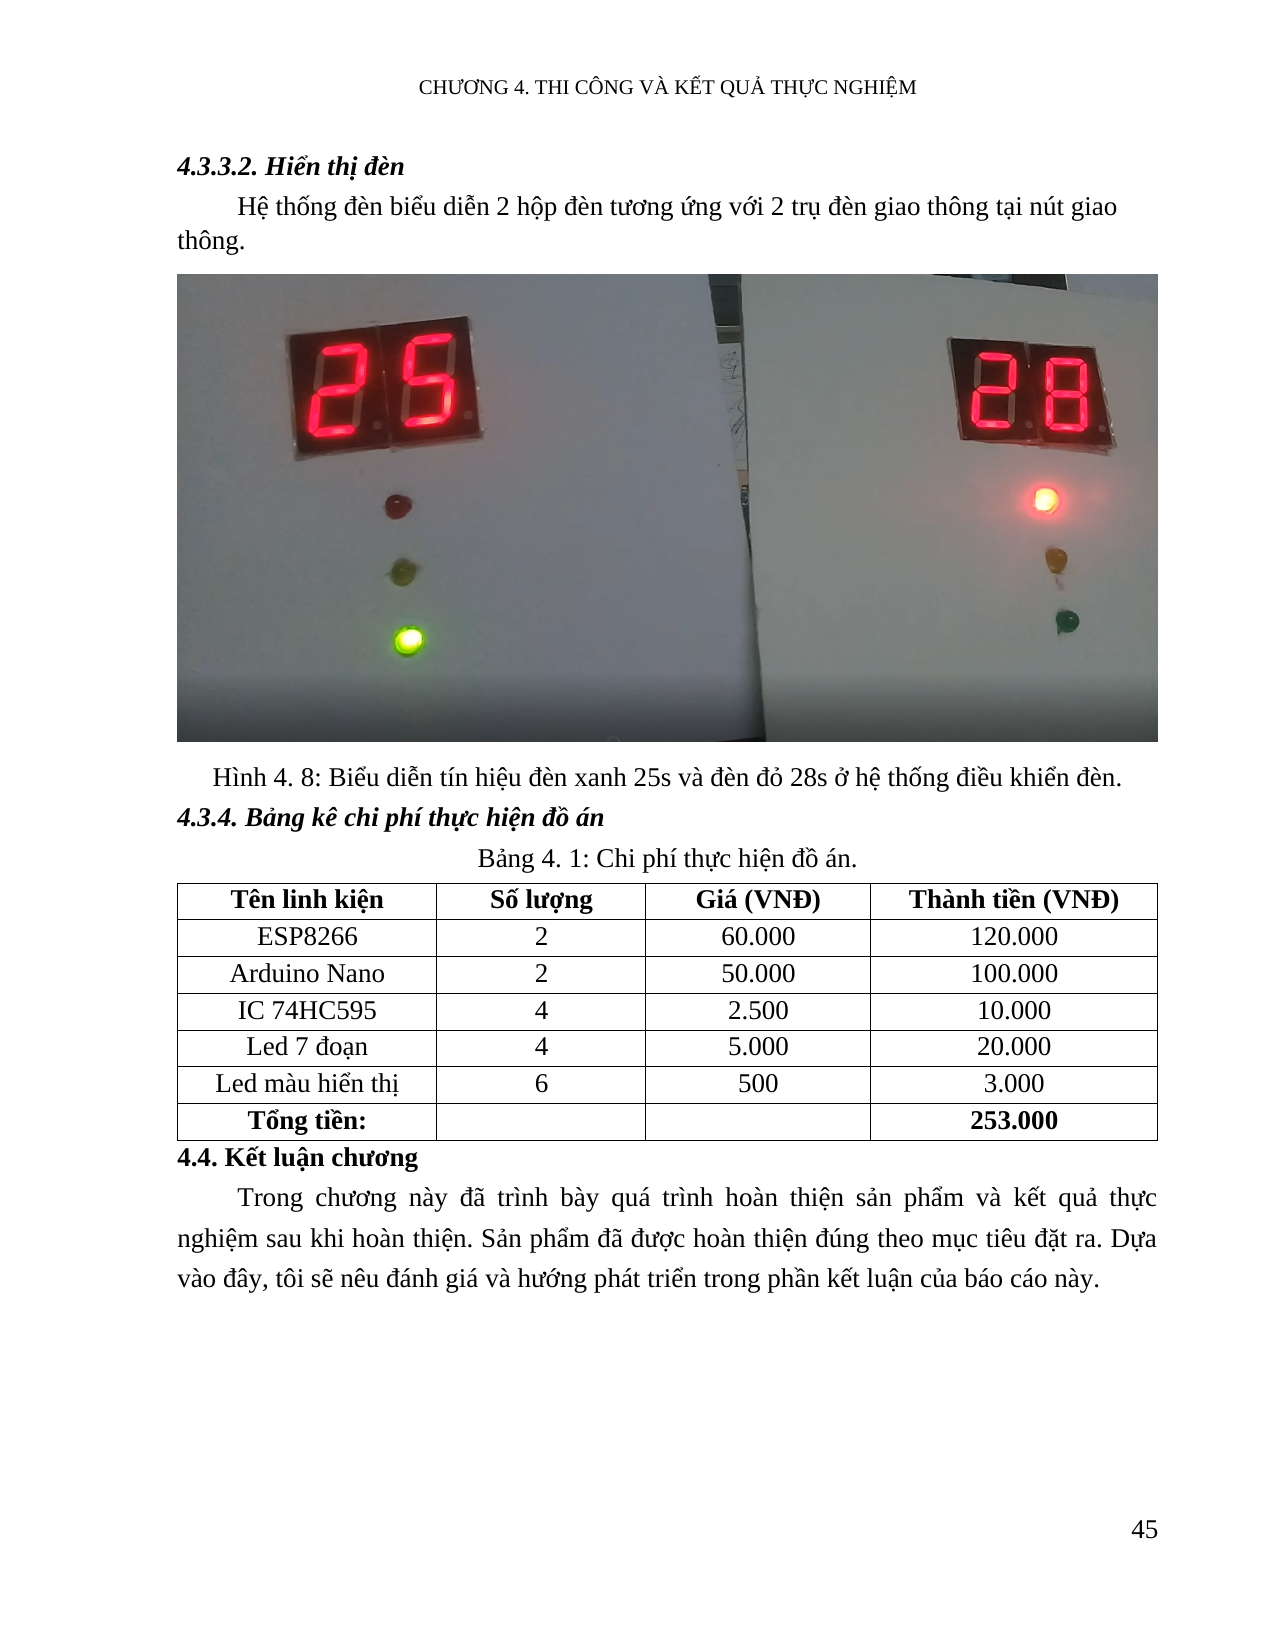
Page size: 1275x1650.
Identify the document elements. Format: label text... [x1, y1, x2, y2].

text Bảng kê chi phí thực hiện đồ án [177, 802, 1158, 833]
table_header Số lượng [437, 884, 645, 919]
table_cell 20.000 [871, 1031, 1157, 1066]
table_cell ESP8266 [178, 920, 436, 956]
table_cell 2 [437, 920, 645, 956]
table_cell 3.000 [871, 1067, 1157, 1103]
table_cell IC 74HC595 [178, 994, 436, 1029]
table_cell 10.000 [871, 994, 1157, 1029]
table_cell 2 [437, 957, 645, 993]
table_cell 4 [437, 994, 645, 1029]
table_cell Arduino Nano [178, 957, 436, 993]
picture [177, 274, 1158, 742]
table_cell 6 [437, 1067, 645, 1103]
table_cell 50.000 [646, 957, 870, 993]
table_cell [437, 1104, 645, 1140]
table_cell Tổng tiền: [178, 1104, 436, 1140]
text Hệ thống đèn biểu diễn 2 hộp đèn tương ứng với 2 trụ đèn giao thông tại nút giao thông. [177, 190, 1158, 255]
table_cell 253.000 [871, 1104, 1157, 1140]
table_cell Led màu hiển thị [178, 1067, 436, 1103]
table_header Thành tiền (VNĐ) [871, 884, 1157, 919]
table_cell [646, 1104, 870, 1140]
table_cell 4 [437, 1031, 645, 1066]
table_cell 500 [646, 1067, 870, 1103]
table_cell 100.000 [871, 957, 1157, 993]
text Hiển thị đèn [177, 150, 1158, 181]
table_cell 60.000 [646, 920, 870, 956]
text Kết luận chương [177, 1141, 1158, 1172]
table_cell 5.000 [646, 1031, 870, 1066]
table_header Giá (VNĐ) [646, 884, 870, 919]
table_header Tên linh kiện [178, 884, 436, 919]
table_cell 2.500 [646, 994, 870, 1029]
table_cell 120.000 [871, 920, 1157, 956]
table_cell Led 7 đoạn [178, 1031, 436, 1066]
text Trong chương này đã trình bày quá trình hoàn thiện sản phẩm và kết quả thực nghiệm sau khi hoàn thiện. Sản phẩm đã được hoàn thiện đúng theo mục tiêu đặt ra. Dựa vào đây, tôi sẽ nêu đánh giá và hướng phát triển trong phần kết luận của báo cáo này. [177, 1181, 1158, 1293]
